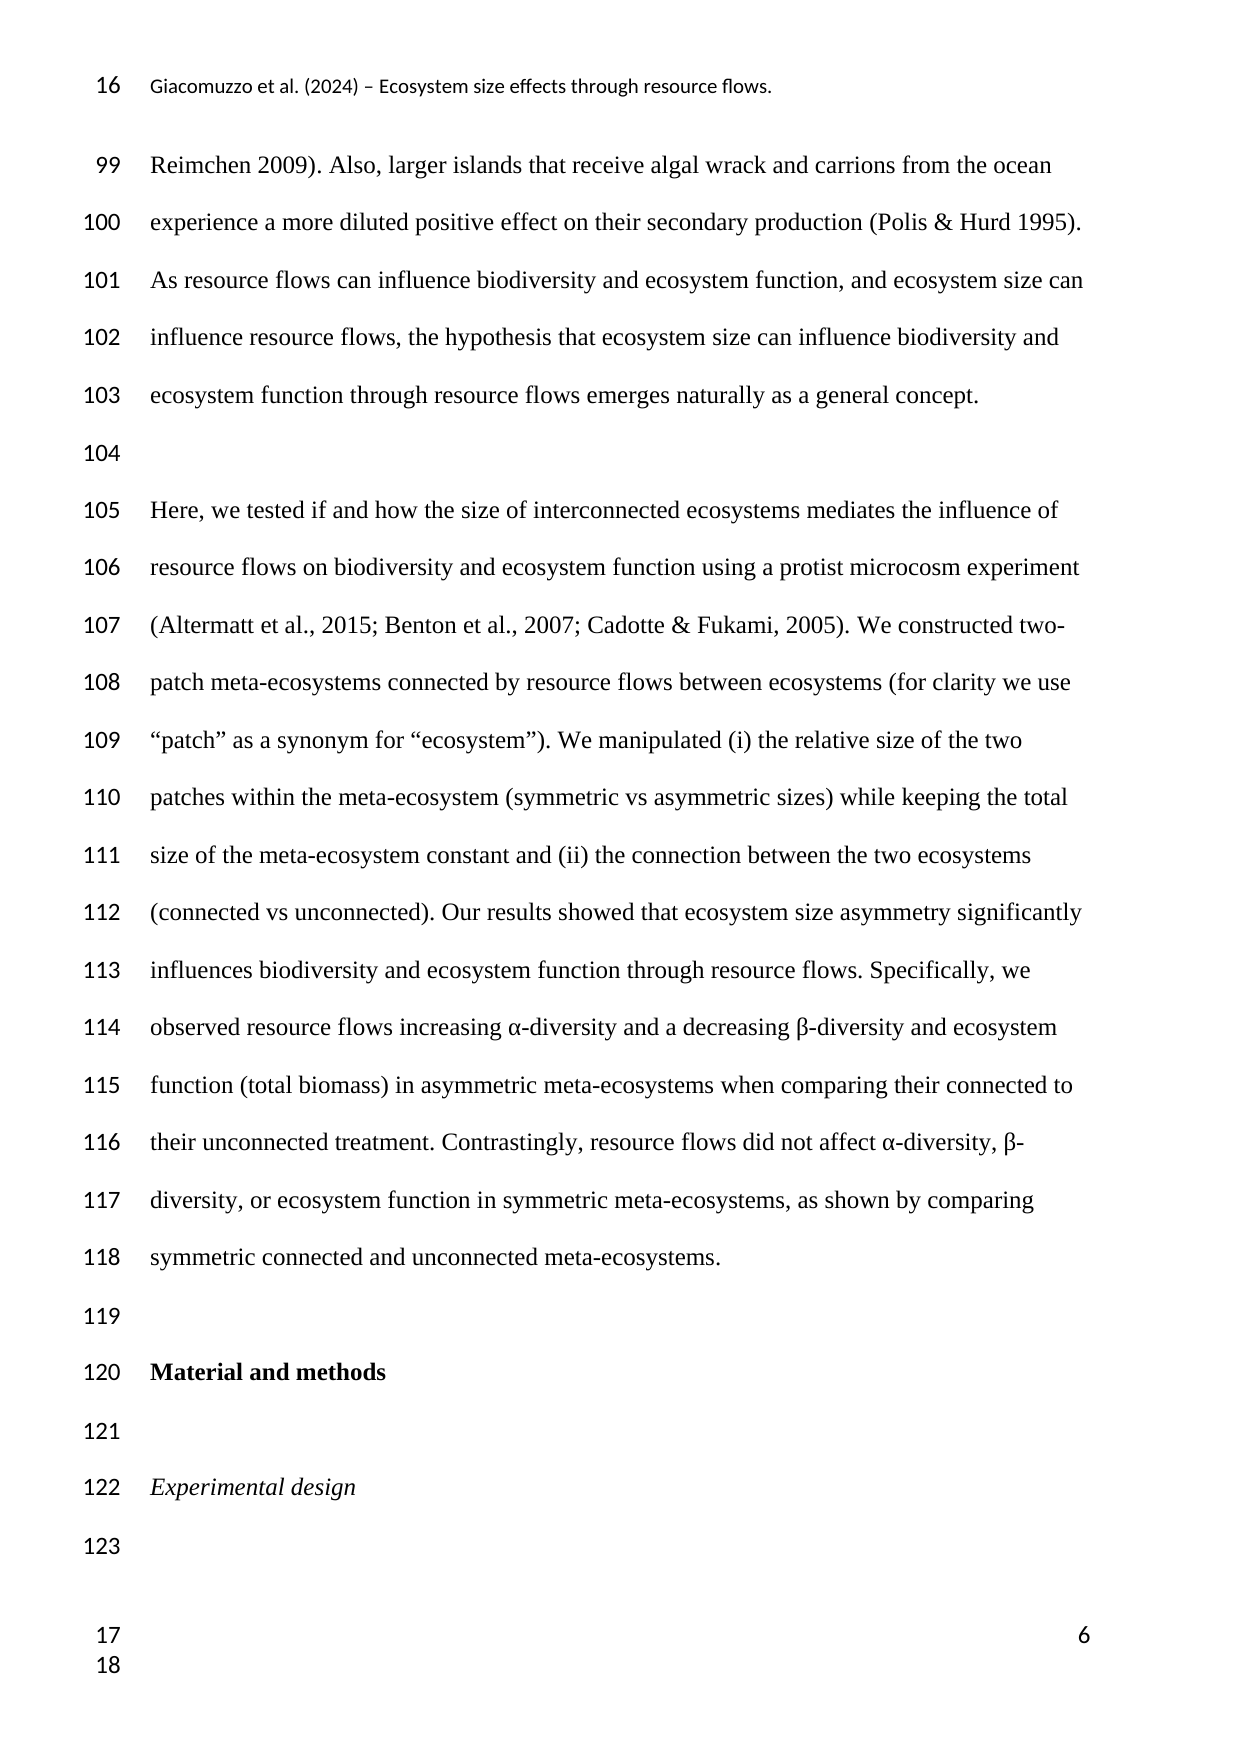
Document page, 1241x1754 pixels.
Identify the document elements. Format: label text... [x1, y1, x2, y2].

text Experimental design [150, 1472, 1090, 1501]
text Here, we tested if and how the size of interconnected ecosystems mediates the influence of resource flows on biodiversity and ecosystem function using a protist microcosm experiment We constructed two-patch meta-ecosystems connected by resource flows between ecosystems (for clarity we use “patch” as a synonym for “ecosystem”). We manipulated (i) the relative size of the two patches within the meta-ecosystem (symmetric vs asymmetric sizes) while keeping the total size of the meta-ecosystem constant and (ii) the connection between the two ecosystems (connected vs unconnected). Our results showed that ecosystem size asymmetry significantly influences biodiversity and ecosystem function through resource flows. Specifically, we observed resource flows increasing α-diversity and a decreasing β-diversity and ecosystem function (total biomass) in asymmetric meta-ecosystems when comparing their connected to their unconnected treatment. Contrastingly, resource flows did not affect α-diversity, β-diversity, or ecosystem function in symmetric meta-ecosystems, as shown by comparing symmetric connected and unconnected meta-ecosystems. [150, 495, 1090, 1271]
text Material and methods [150, 1357, 1090, 1386]
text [150, 150, 1090, 409]
